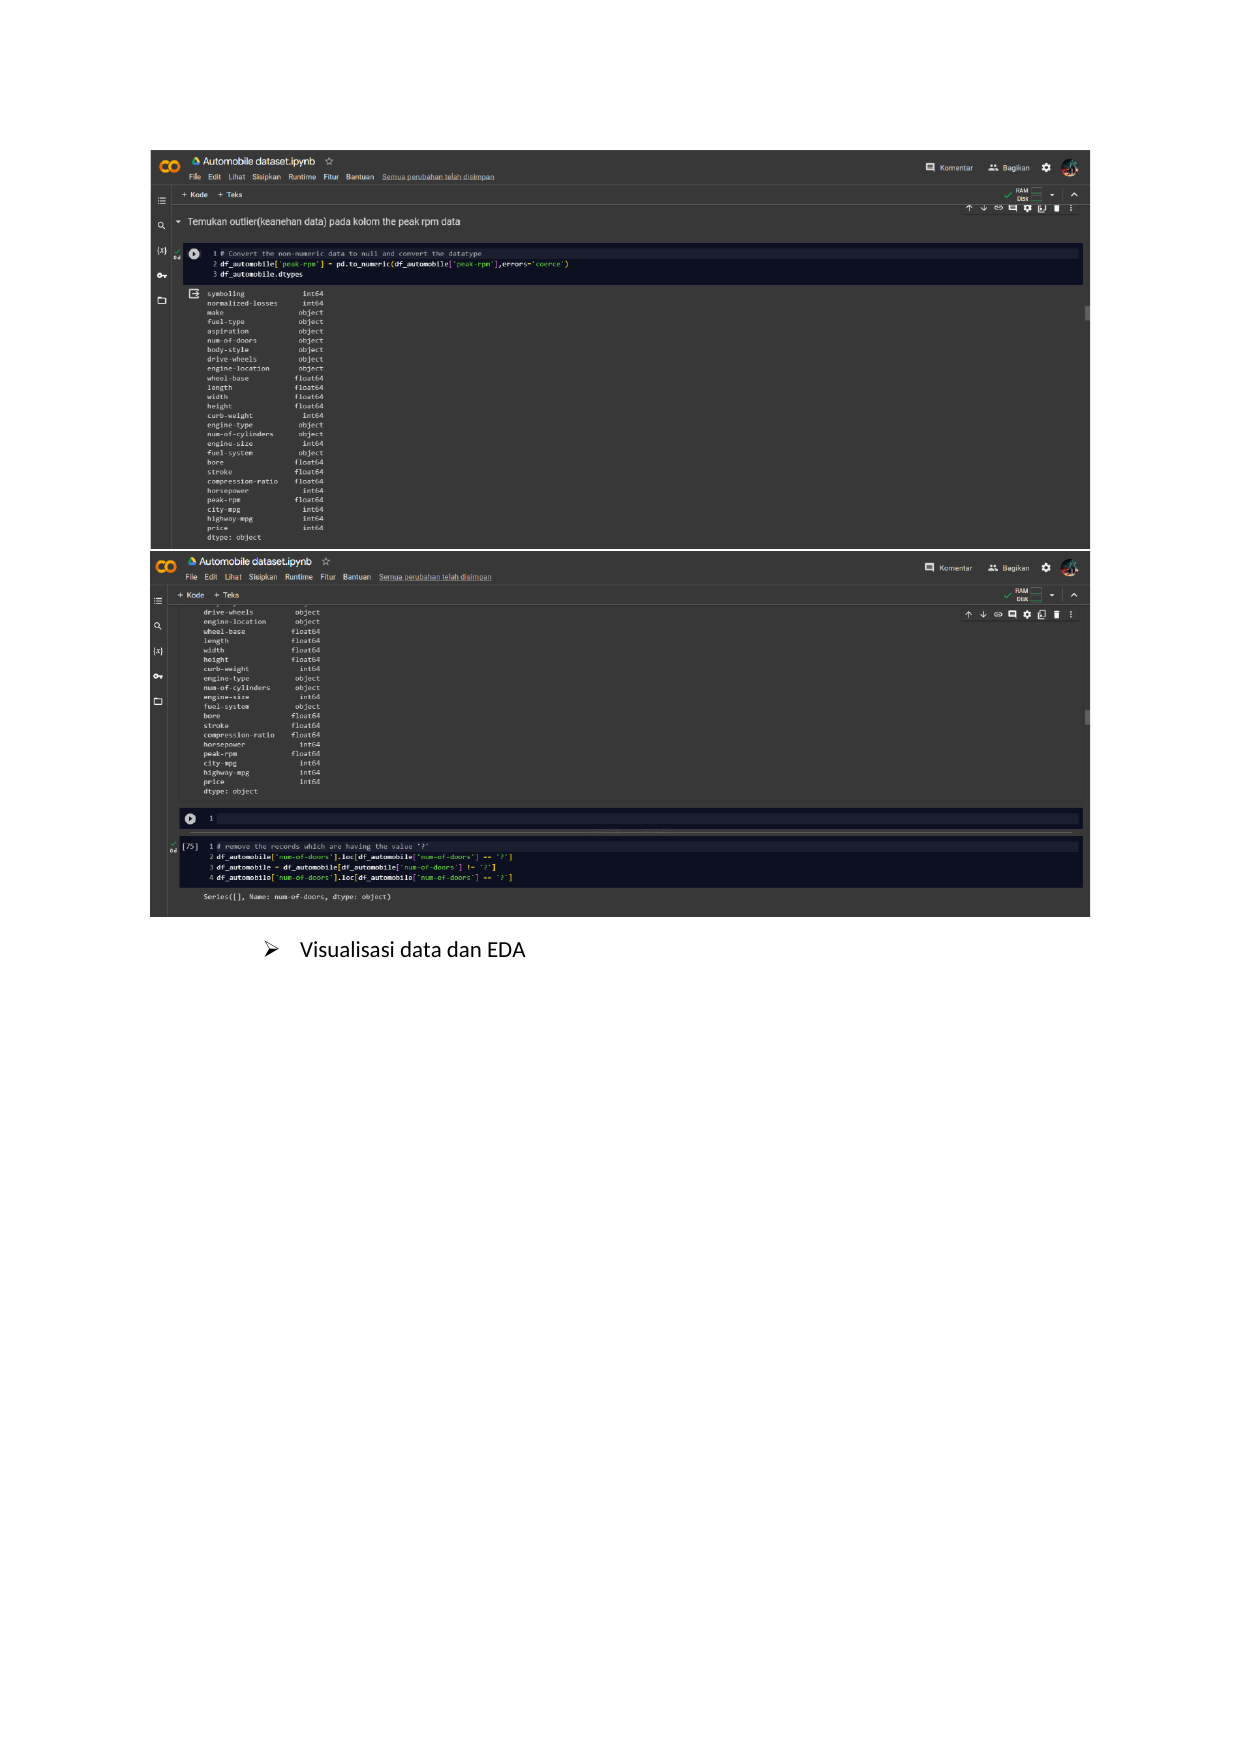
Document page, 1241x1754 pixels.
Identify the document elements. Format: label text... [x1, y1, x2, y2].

picture [150, 150, 1091, 549]
picture [150, 551, 1091, 917]
list Visualisasi data dan EDA [262, 936, 1090, 963]
